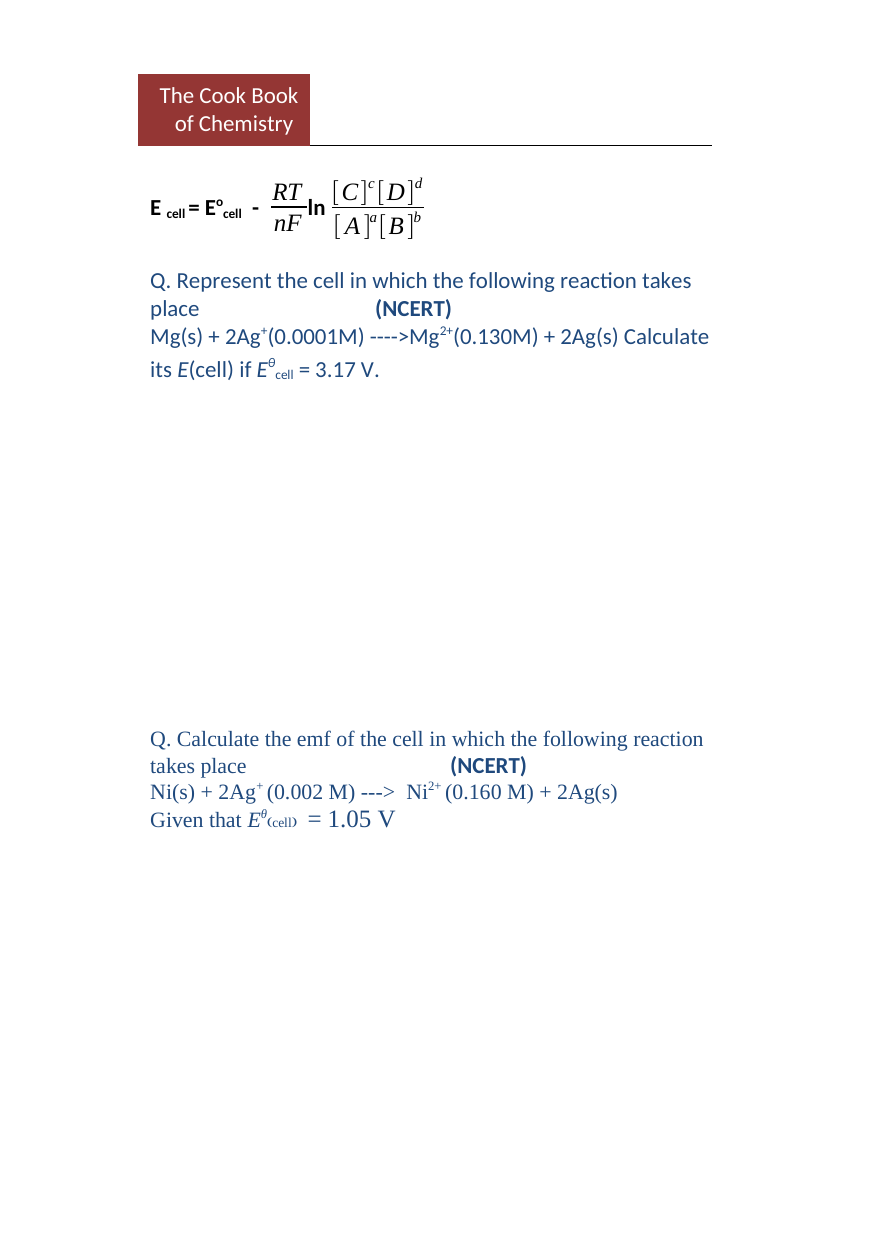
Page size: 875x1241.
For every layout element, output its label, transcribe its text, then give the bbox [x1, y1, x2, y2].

text Given that Eθcell = 1.05 V [150, 804, 724, 833]
text Ni(s) + 2Ag+ (0.002 M) --->Ni2+ (0.160 M) + 2Ag(s) [150, 779, 724, 804]
text Q. Calculate the emf of the cell in which the following reaction takes place (NCERT) [150, 726, 724, 779]
text E cell = Eocell - ln [150, 174, 724, 241]
text Q. Represent the cell in which the following reaction takes place (NCERT) [150, 266, 724, 322]
text Mg(s) + 2Ag+(0.0001M) ---->Mg2+(0.130M) + 2Ag(s) Calculate its E(cell) if Eθcell = 3.17 V. [150, 322, 724, 383]
